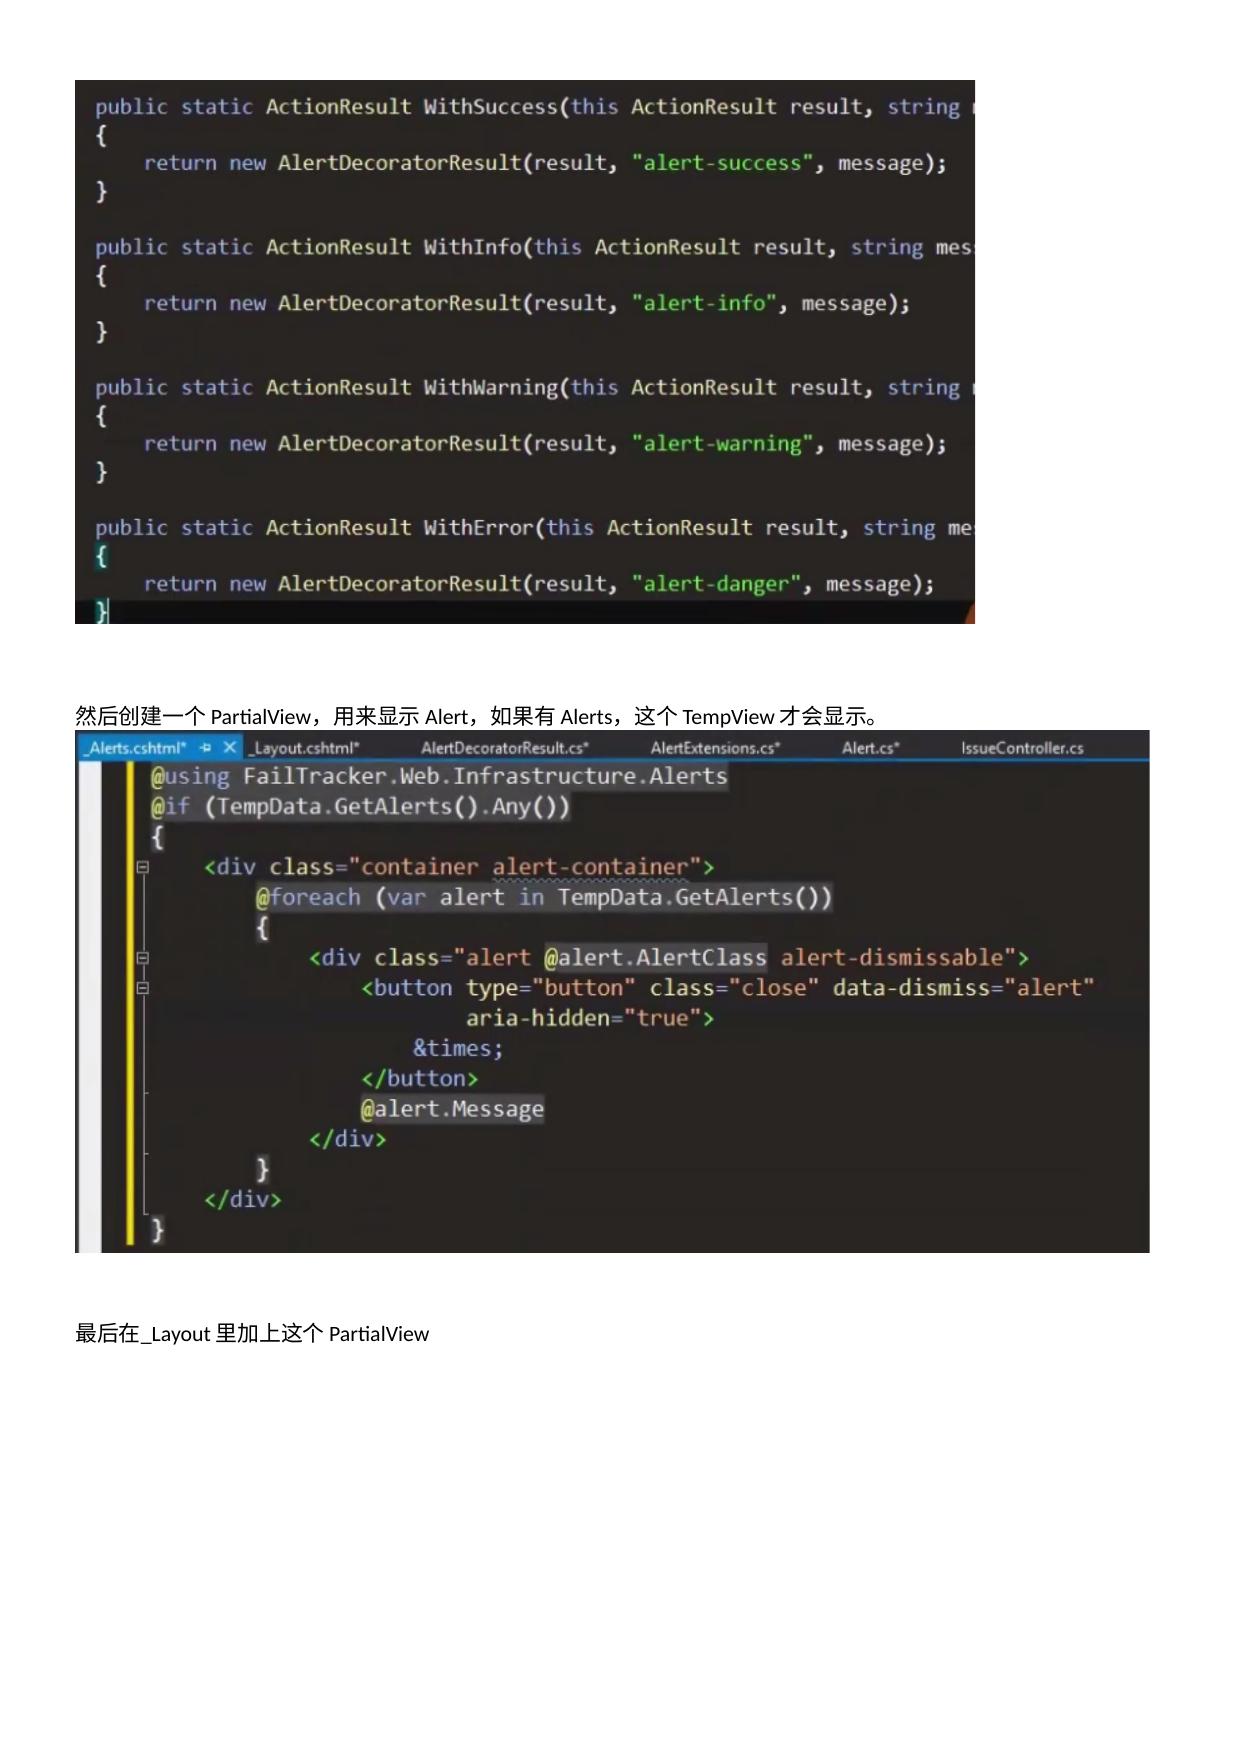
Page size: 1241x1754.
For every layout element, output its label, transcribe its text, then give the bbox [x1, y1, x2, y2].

text 然后创建一个PartialView，用来显示Alert，如果有Alerts，这个TempView才会显示。 [75, 698, 1165, 731]
picture [75, 80, 976, 624]
text 最后在_Layout里加上这个PartialView [75, 1316, 1165, 1348]
picture [75, 730, 1150, 1253]
